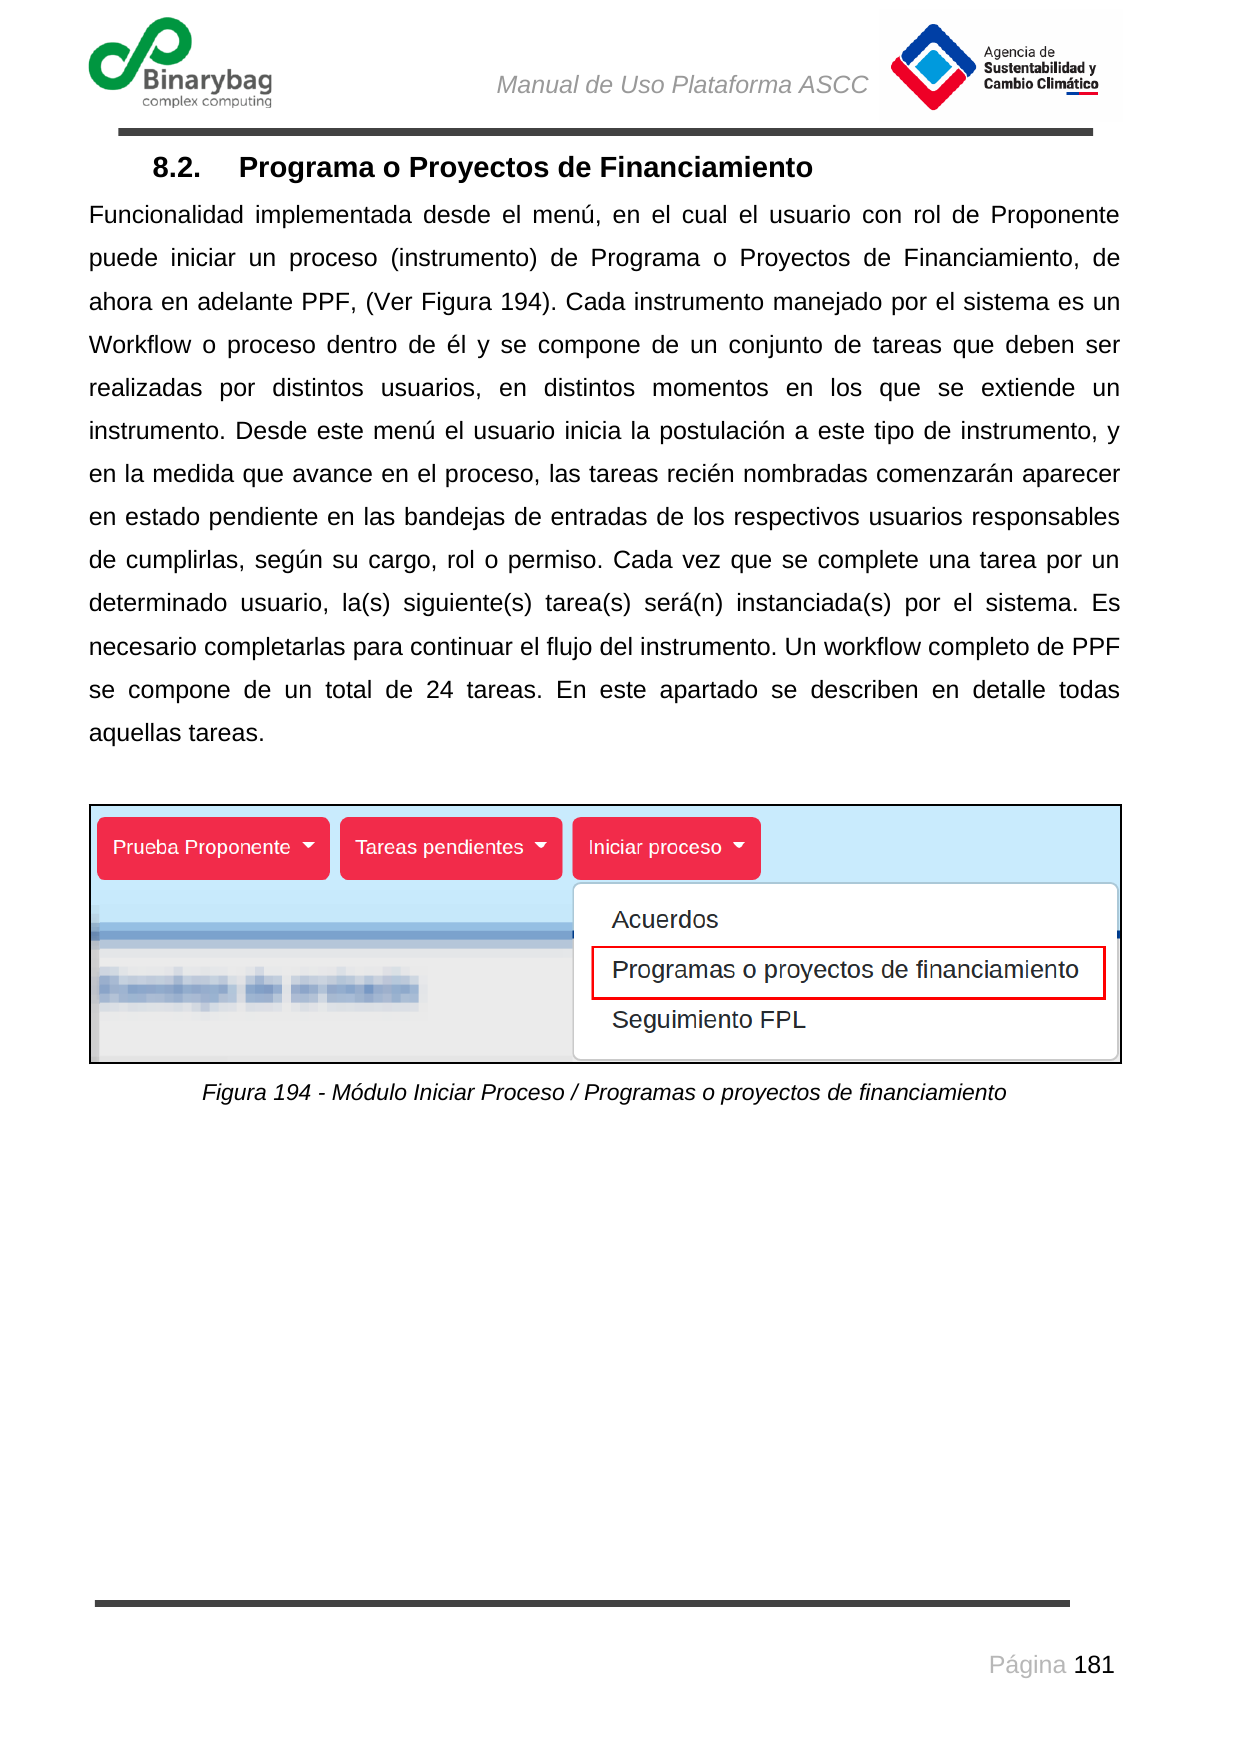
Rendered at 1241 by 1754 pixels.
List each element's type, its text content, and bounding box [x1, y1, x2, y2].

picture [878, 9, 1123, 122]
picture [118, 128, 1094, 136]
picture [91, 806, 1120, 1062]
text Funcionalidad implementada desde el menú, en el cual el usuario con rol de Proponente puede iniciar un proceso (instrumento) de Programa o Proyectos de Financiamiento, de ahora en adelante PPF, (Ver Figura 194). Cada instrumento manejado por el sistema es un Workflow o proceso dentro de él y se compone de un conjunto de tareas que deben ser realizadas por distintos usuarios, en distintos momentos en los que se extiende un instrumento. Desde este menú el usuario inicia la postulación a este tipo de instrumento, y en la medida que avance en el proceso, las tareas recién nombradas comenzarán aparecer en estado pendiente en las bandejas de entradas de los respectivos usuarios responsables de cumplirlas, según su cargo, rol o permiso. Cada vez que se complete una tarea por un determinado usuario, la(s) siguiente(s) tarea(s) será(n) instanciada(s) por el sistema. Es necesario completarlas para continuar el flujo del instrumento. Un workflow completo de PPF se compone de un total de 24 tareas. En este apartado se describen en detalle todas aquellas tareas. [88, 200, 1122, 747]
subtitle Programa o Proyectos de Financiamiento [201, 150, 1122, 183]
picture [88, 17, 272, 108]
picture [94, 1600, 1070, 1607]
text Figura 194 - Módulo Iniciar Proceso / Programas o proyectos de financiamiento [88, 1079, 1122, 1105]
